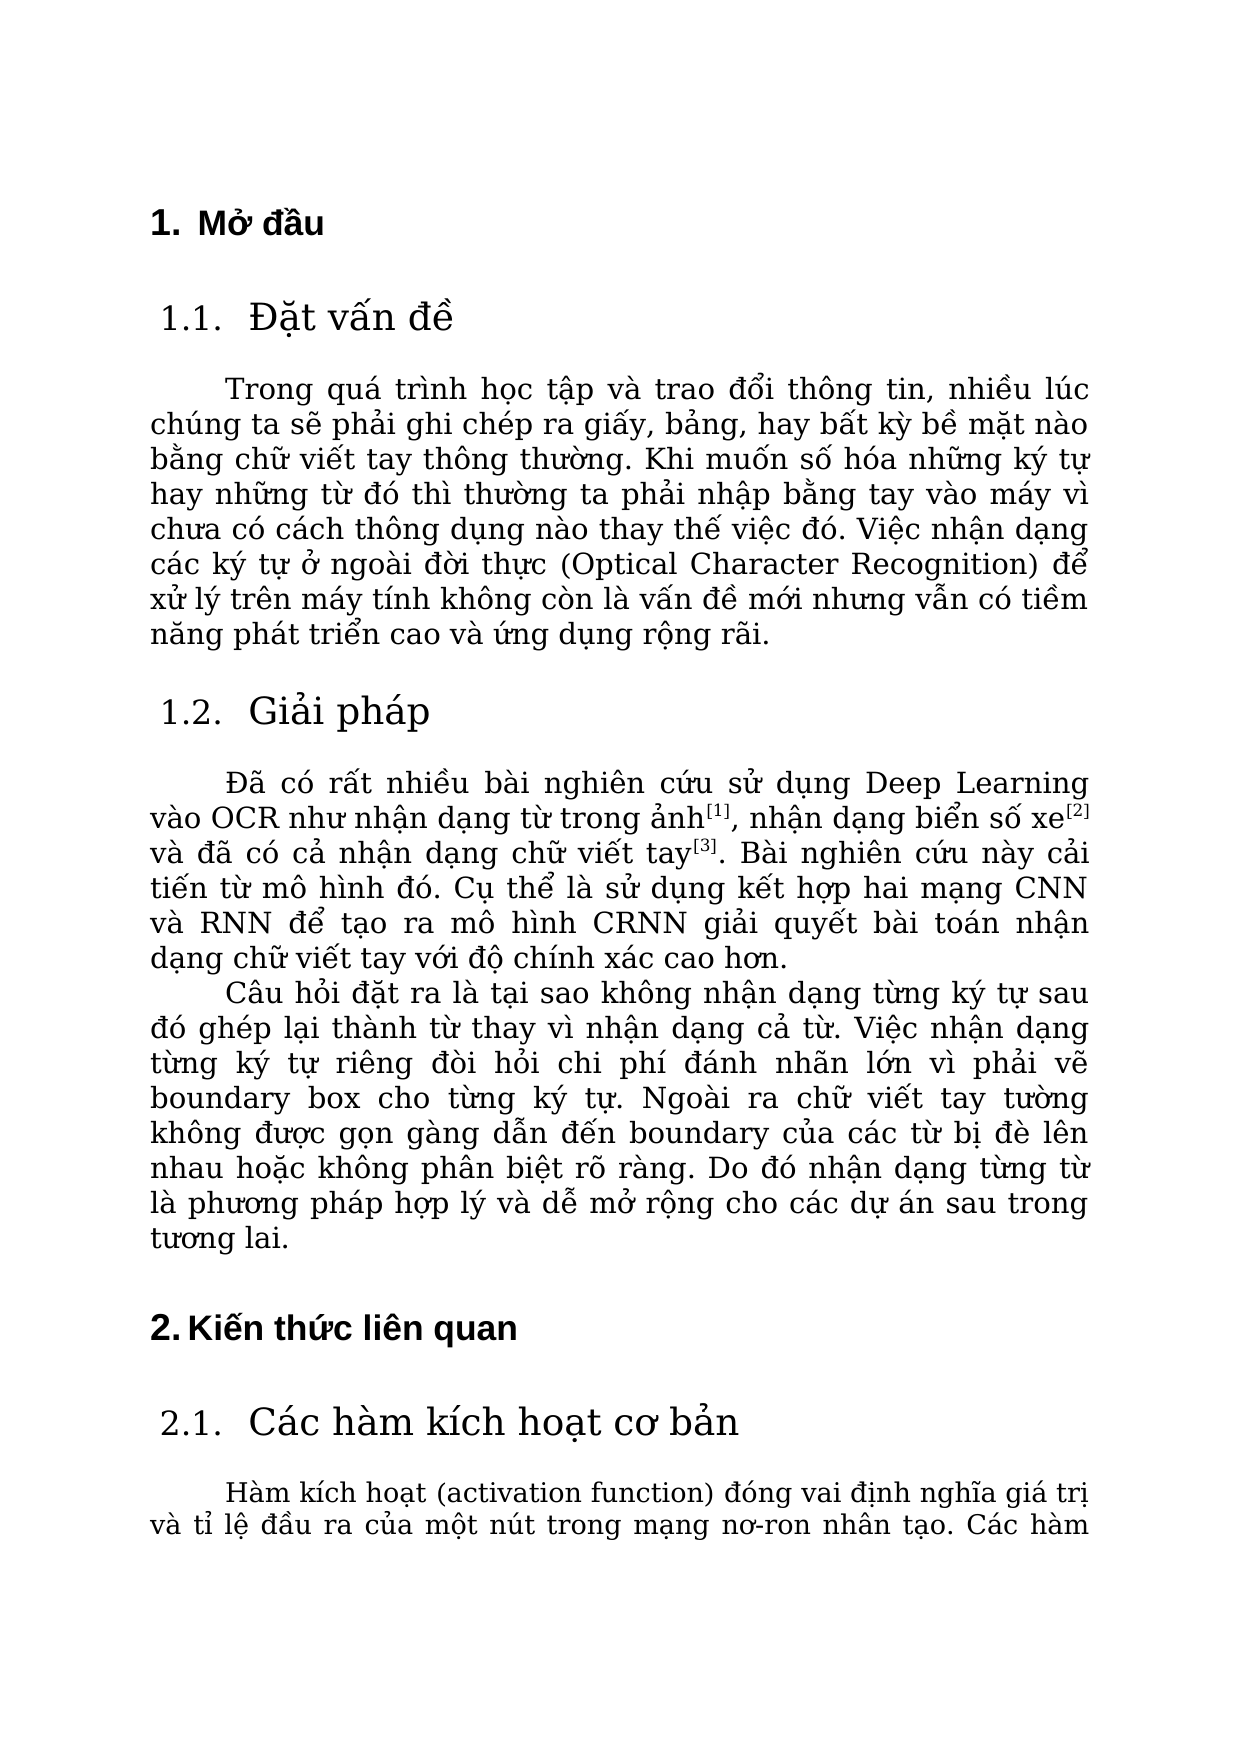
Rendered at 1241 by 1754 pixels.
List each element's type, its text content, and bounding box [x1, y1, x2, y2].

text Đã có rất nhiều bài nghiên cứu sử dụng Deep Learning vào OCR như nhận dạng từ trong ảnh[1], nhận dạng biển số xe[2] và đã có cả nhận dạng chữ viết tay[3]. Bài nghiên cứu này cải tiến từ mô hình đó. Cụ thể là sử dụng kết hợp hai mạng CNN và RNN để tạo ra mô hình CRNN giải quyết bài toán nhận dạng chữ viết tay với độ chính xác cao hơn. [150, 765, 1090, 975]
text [150, 1475, 1090, 1540]
subtitle Mở đầu [150, 200, 1090, 243]
text Câu hỏi đặt ra là tại sao không nhận dạng từng ký tự sau đó ghép lại thành từ thay vì nhận dạng cả từ. Việc nhận dạng từng ký tự riêng đòi hỏi chi phí đánh nhãn lớn vì phải vẽ boundary box cho từng ký tự. Ngoài ra chữ viết tay tường không được gọn gàng dẫn đến boundary của các từ bị đè lên nhau hoặc không phân biệt rõ ràng. Do đó nhận dạng từng từ là phương pháp hợp lý và dễ mở rộng cho các dự án sau trong tương lai. [150, 975, 1090, 1255]
subtitle Giải pháp [159, 687, 1090, 732]
subtitle Các hàm kích hoạt cơ bản [159, 1398, 1090, 1443]
text Trong quá trình học tập và trao đổi thông tin, nhiều lúc chúng ta sẽ phải ghi chép ra giấy, bảng, hay bất kỳ bề mặt nào bằng chữ viết tay thông thường. Khi muốn số hóa những ký tự hay những từ đó thì thường ta phải nhập bằng tay vào máy vì chưa có cách thông dụng nào thay thế việc đó. Việc nhận dạng các ký tự ở ngoài đời thực (Optical Character Recognition) để xử lý trên máy tính không còn là vấn đề mới nhưng vẫn có tiềm năng phát triển cao và ứng dụng rộng rãi. [150, 371, 1090, 651]
subtitle Đặt vấn đề [159, 293, 1090, 338]
subtitle Kiến thức liên quan [150, 1305, 1090, 1348]
